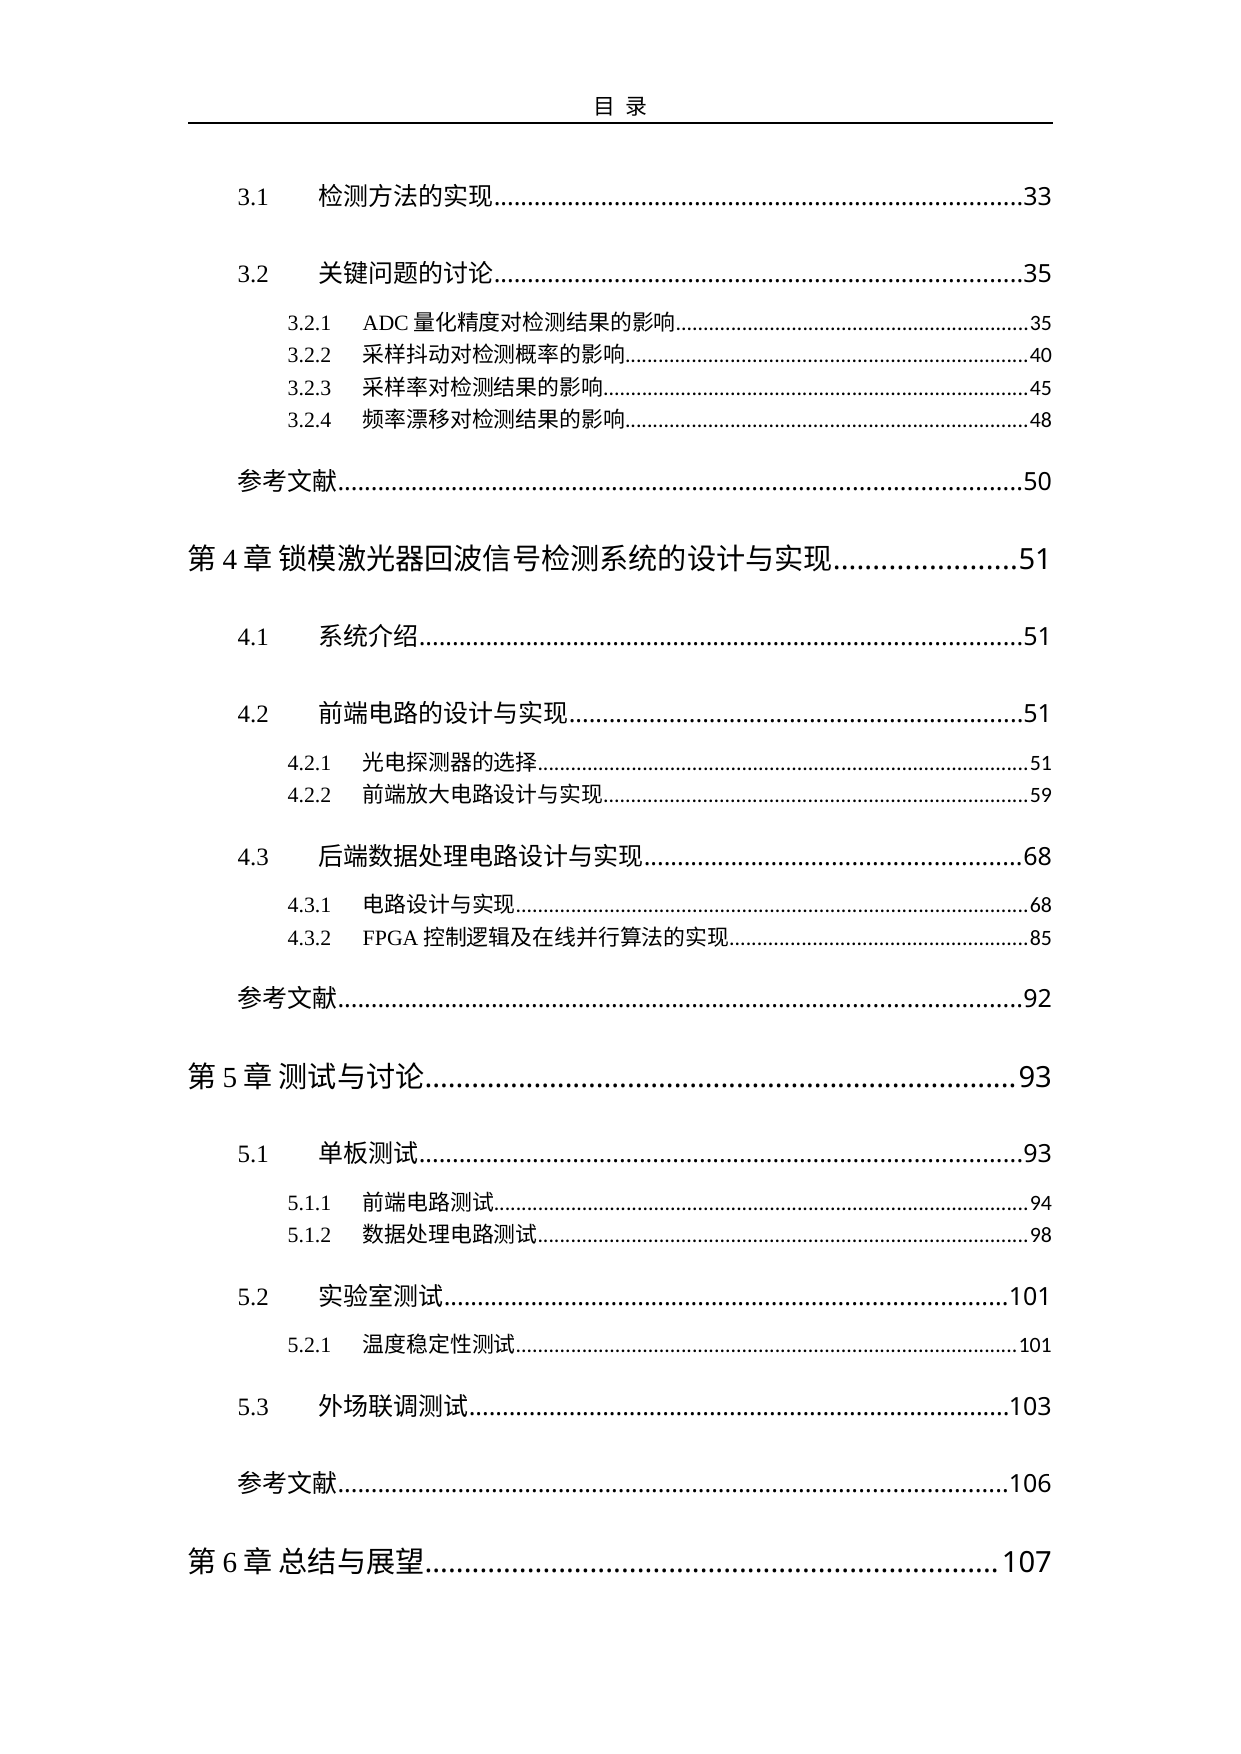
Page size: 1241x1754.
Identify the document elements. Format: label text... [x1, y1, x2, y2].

text 第4章 锁模激光器回波信号检测系统的设计与实现 51 [187, 524, 1053, 589]
text 4.1 系统介绍 51 [237, 602, 1053, 667]
text 第5章 测试与讨论 93 [187, 1042, 1053, 1107]
text 3.2.1 ADC量化精度对检测结果的影响 35 [287, 304, 1053, 337]
text 第6章 总结与展望 107 [187, 1527, 1053, 1592]
text 参考文献 92 [237, 964, 1053, 1029]
text 参考文献 106 [237, 1449, 1053, 1514]
text 4.3.2 FPGA控制逻辑及在线并行算法的实现 85 [287, 919, 1053, 952]
text 3.1 检测方法的实现 33 [237, 162, 1053, 227]
text 4.2 前端电路的设计与实现 51 [237, 679, 1053, 744]
text 4.2.1 光电探测器的选择 51 [287, 744, 1053, 777]
text 5.3 外场联调测试 103 [237, 1372, 1053, 1437]
text 4.3 后端数据处理电路设计与实现 68 [237, 822, 1053, 887]
text 3.2.2 采样抖动对检测概率的影响 40 [287, 337, 1053, 369]
text 3.2.4 频率漂移对检测结果的影响 48 [287, 402, 1053, 434]
text 5.2 实验室测试 101 [237, 1262, 1053, 1327]
text 3.2.3 采样率对检测结果的影响 45 [287, 369, 1053, 402]
text 4.2.2 前端放大电路设计与实现 59 [287, 777, 1053, 809]
text 5.2.1 温度稳定性测试 101 [287, 1327, 1053, 1359]
text 5.1.1 前端电路测试 94 [287, 1184, 1053, 1217]
text 5.1.2 数据处理电路测试 98 [287, 1217, 1053, 1249]
text 5.1 单板测试 93 [237, 1119, 1053, 1184]
text 4.3.1 电路设计与实现 68 [287, 887, 1053, 919]
text 参考文献 50 [237, 447, 1053, 512]
text 3.2 关键问题的讨论 35 [237, 239, 1053, 304]
